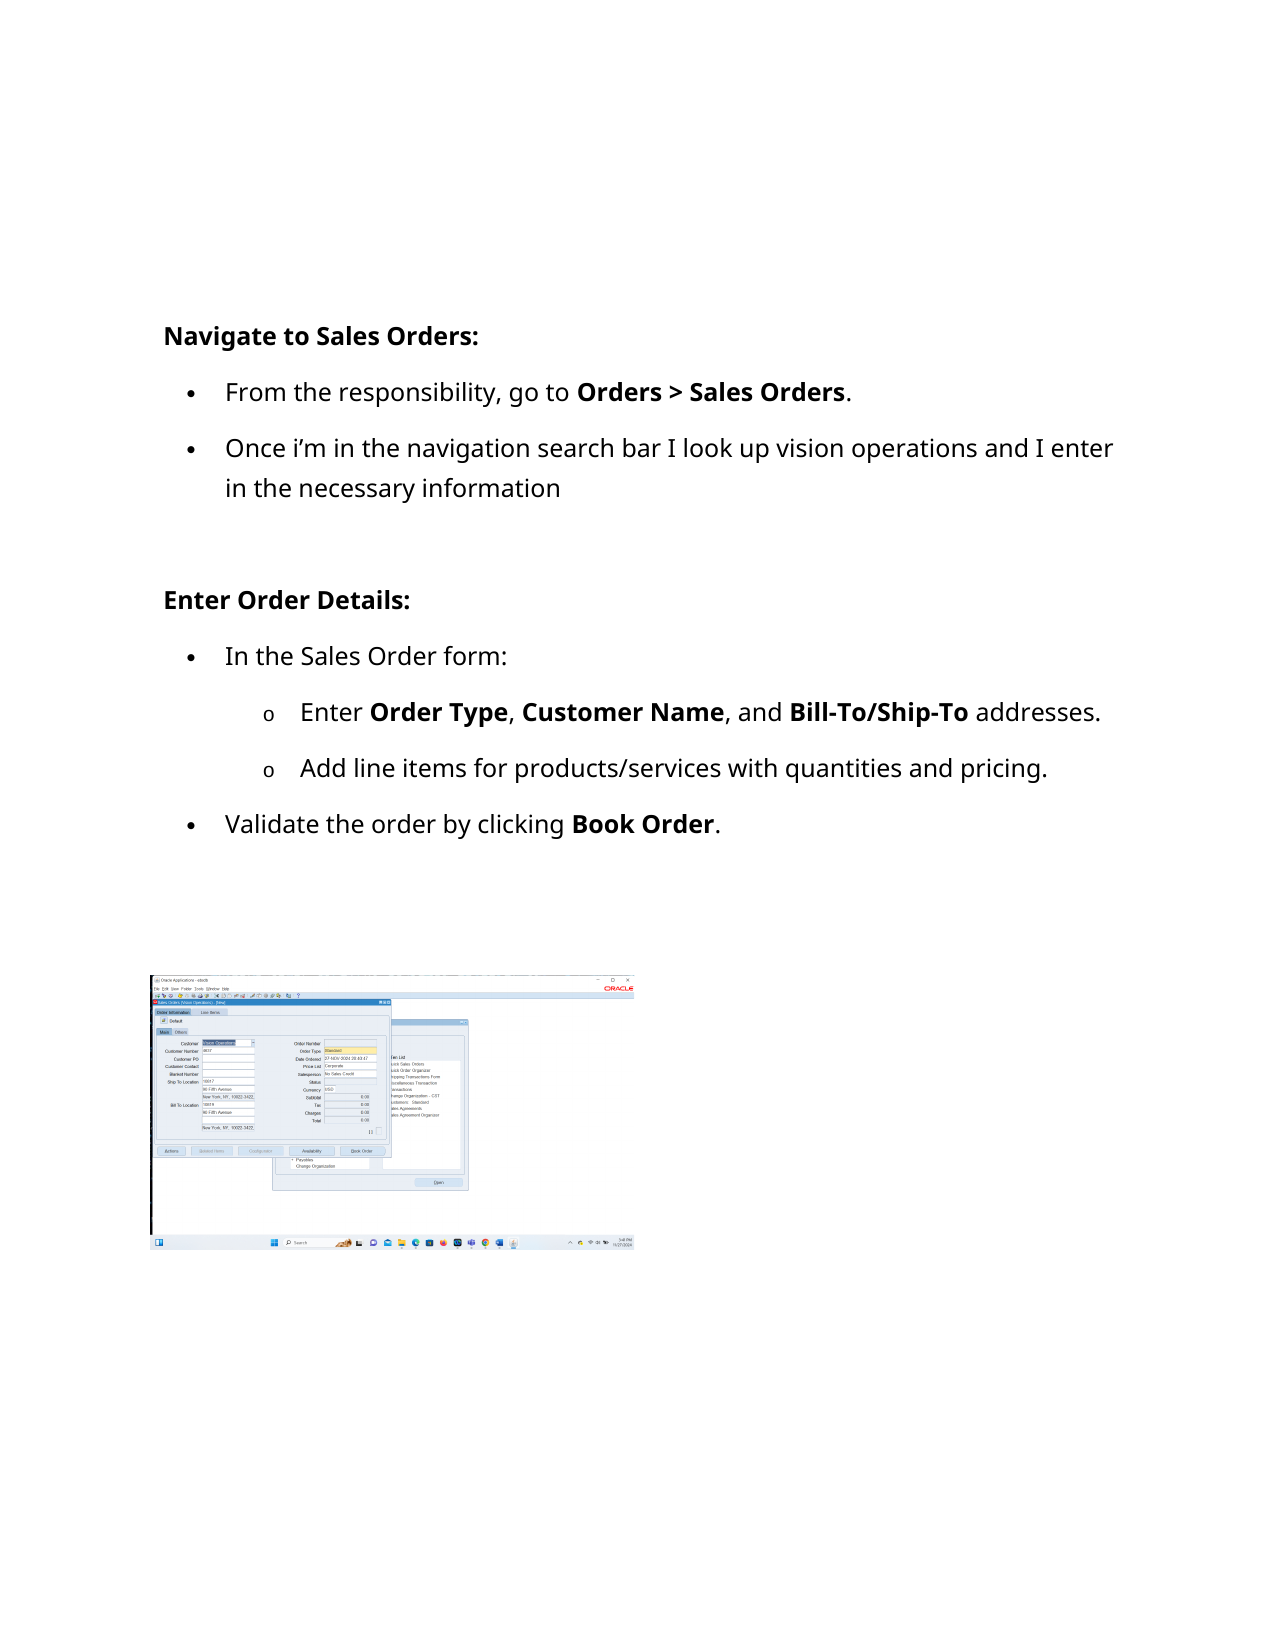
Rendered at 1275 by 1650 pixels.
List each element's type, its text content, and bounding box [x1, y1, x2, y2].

text Enter Order Details: [150, 582, 1125, 617]
list In the Sales Order form: [187, 639, 1125, 673]
picture [150, 975, 635, 1250]
list Once i’m in the navigation search bar I look up vision operations and I enter in the necessary information [187, 431, 1125, 504]
list From the responsibility, go to Orders > Sales Orders. [187, 374, 1125, 409]
list Add line items for products/services with quantities and pricing. [262, 751, 1125, 785]
list Enter Order Type, Customer Name, and Bill-To/Ship-To addresses. [262, 695, 1125, 729]
text Navigate to Sales Orders: [150, 318, 1125, 352]
list Validate the order by clicking Book Order. [187, 807, 1125, 841]
